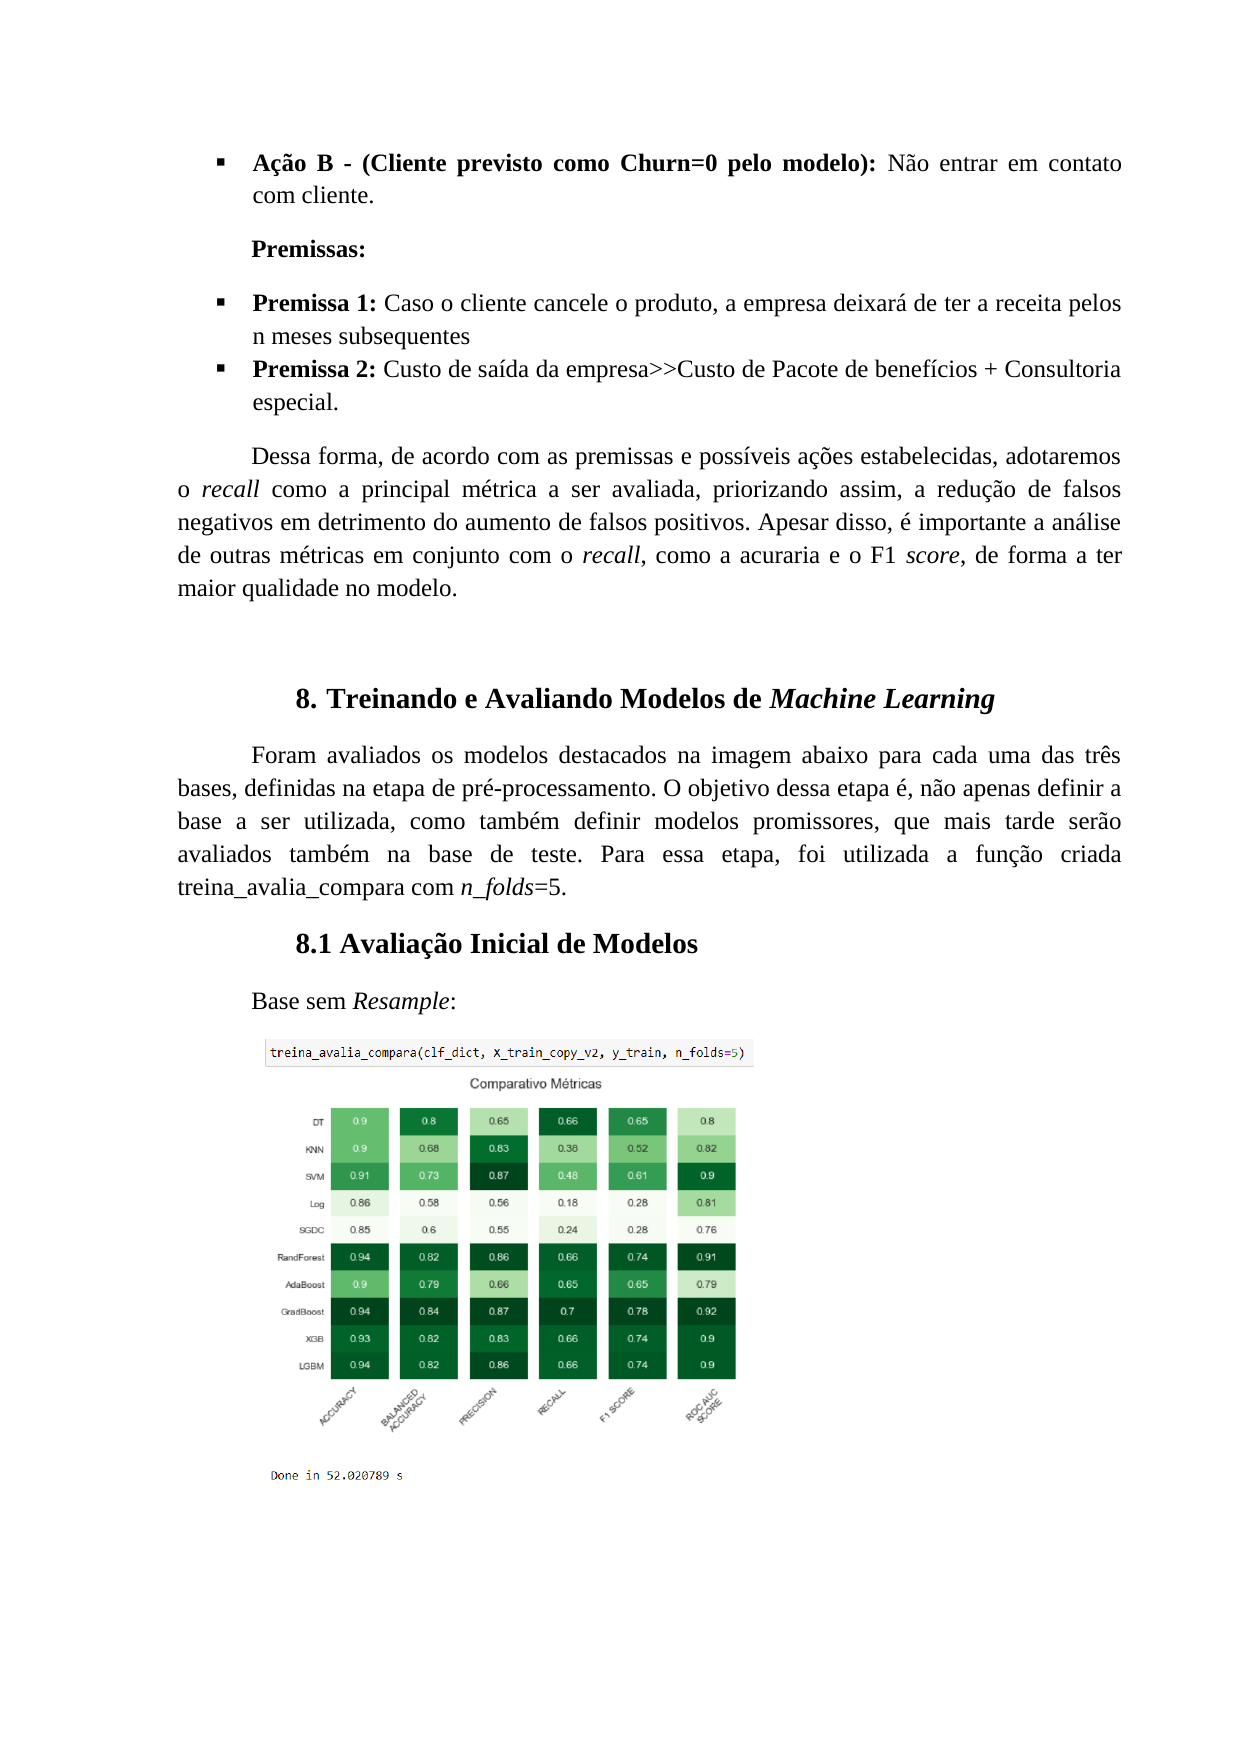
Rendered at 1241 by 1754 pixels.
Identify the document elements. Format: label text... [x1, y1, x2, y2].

list Premissa 2: Custo de saída da empresa>>Custo de Pacote de benefícios + Consultoria especial. [215, 354, 1122, 416]
text Dessa forma, de acordo com as premissas e possíveis ações estabelecidas, adotaremos o recall como a principal métrica a ser avaliada, priorizando assim, a redução de falsos negativos em detrimento do aumento de falsos positivos. Apesar disso, é importante a análise de outras métricas em conjunto com o recall, como a acuraria e o F1 score, de forma a ter maior qualidade no modelo. [177, 441, 1122, 602]
text Premissas: [177, 234, 1122, 263]
text Base sem Resample: [177, 986, 1122, 1014]
list Treinando e Avaliando Modelos de Machine Learning [295, 681, 1122, 714]
list Avaliação Inicial de Modelos [295, 926, 1122, 960]
picture [251, 1039, 754, 1490]
list Premissa 1: Caso o cliente cancele o produto, a empresa deixará de ter a receita pelos n meses subsequentes [215, 288, 1122, 350]
text Foram avaliados os modelos destacados na imagem abaixo para cada uma das três bases, definidas na etapa de pré-processamento. O objetivo dessa etapa é, não apenas definir a base a ser utilizada, como também definir modelos promissores, que mais tarde serão avaliados também na base de teste. Para essa etapa, foi utilizada a função criada treina_avalia_compara com n_folds=5. [177, 740, 1122, 901]
list Ação B - (Cliente previsto como Churn=0 pelo modelo): Não entrar em contato com cliente. [215, 148, 1122, 209]
